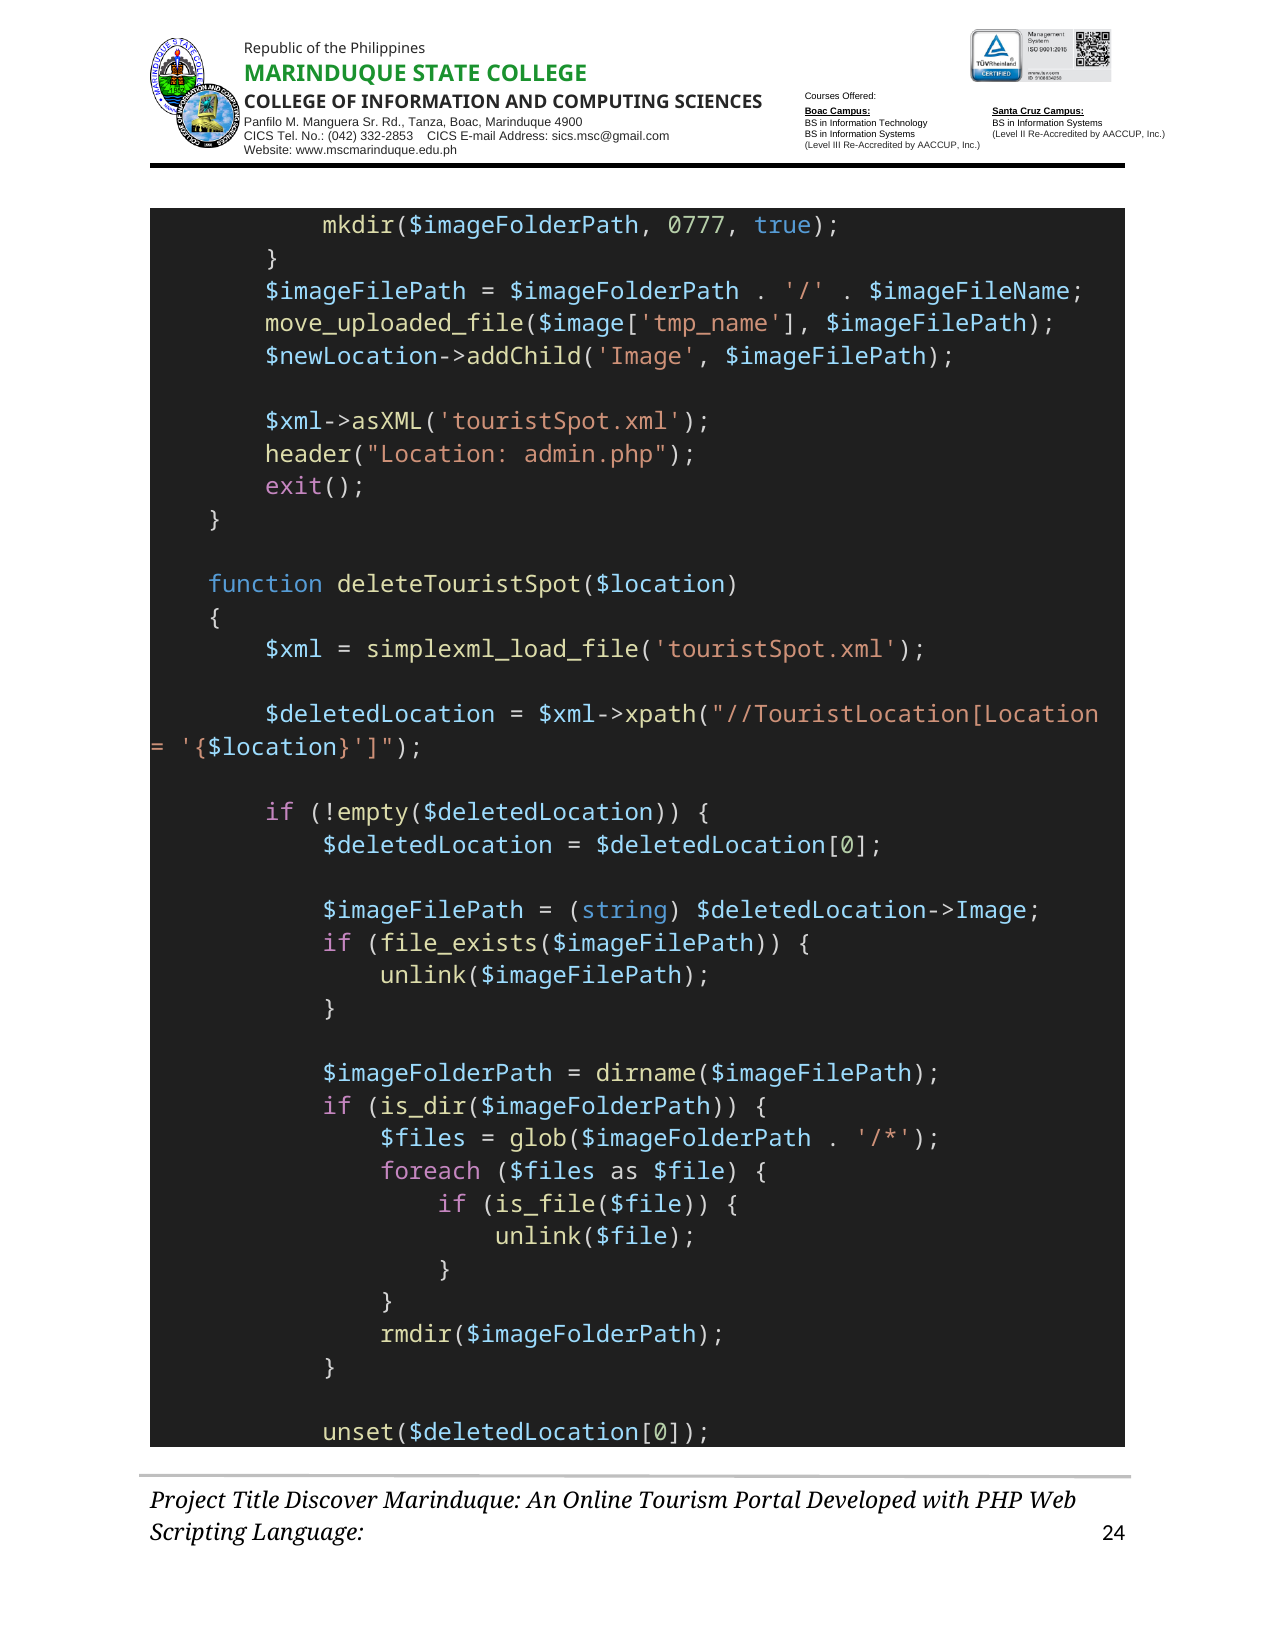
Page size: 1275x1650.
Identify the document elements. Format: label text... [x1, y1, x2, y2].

text $xml->asXML('touristSpot.xml'); [150, 404, 1125, 436]
text $imageFilePath = (string) $deletedLocation->Image; [150, 893, 1125, 926]
text $imageFilePath = $imageFolderPath . '/' . $imageFileName; [150, 273, 1125, 306]
text unlink($file); [150, 1219, 1125, 1252]
text $newLocation->addChild('Image', $imageFilePath); [150, 339, 1125, 371]
text } [150, 241, 1125, 273]
text header("Location: admin.php"); [150, 436, 1125, 469]
text { [150, 599, 1125, 632]
text } [150, 1284, 1125, 1317]
text if (!empty($deletedLocation)) { [150, 795, 1125, 828]
text function deleteTouristSpot($location) [150, 567, 1125, 599]
text foreach ($files as $file) { [150, 1154, 1125, 1186]
text } [150, 991, 1125, 1023]
text unset($deletedLocation[0]); [150, 1414, 1125, 1447]
text $files = glob($imageFolderPath . '/*'); [150, 1121, 1125, 1154]
text } [150, 1252, 1125, 1284]
text if (is_dir($imageFolderPath)) { [150, 1088, 1125, 1121]
text $imageFolderPath = dirname($imageFilePath); [150, 1056, 1125, 1088]
text if (file_exists($imageFilePath)) { [150, 926, 1125, 958]
text $deletedLocation = $deletedLocation[0]; [150, 828, 1125, 860]
text } [150, 1349, 1125, 1382]
text if (is_file($file)) { [150, 1186, 1125, 1219]
text } [150, 502, 1125, 534]
text $deletedLocation = $xml->xpath("//TouristLocation[Location = '{$location}']"); [150, 697, 1125, 762]
text exit(); [150, 469, 1125, 502]
text rmdir($imageFolderPath); [150, 1317, 1125, 1349]
text mkdir($imageFolderPath, 0777, true); [150, 208, 1125, 241]
text $xml = simplexml_load_file('touristSpot.xml'); [150, 632, 1125, 665]
picture [150, 38, 240, 148]
text move_uploaded_file($image['tmp_name'], $imageFilePath); [150, 306, 1125, 339]
text unlink($imageFilePath); [150, 958, 1125, 991]
picture [970, 29, 1112, 82]
